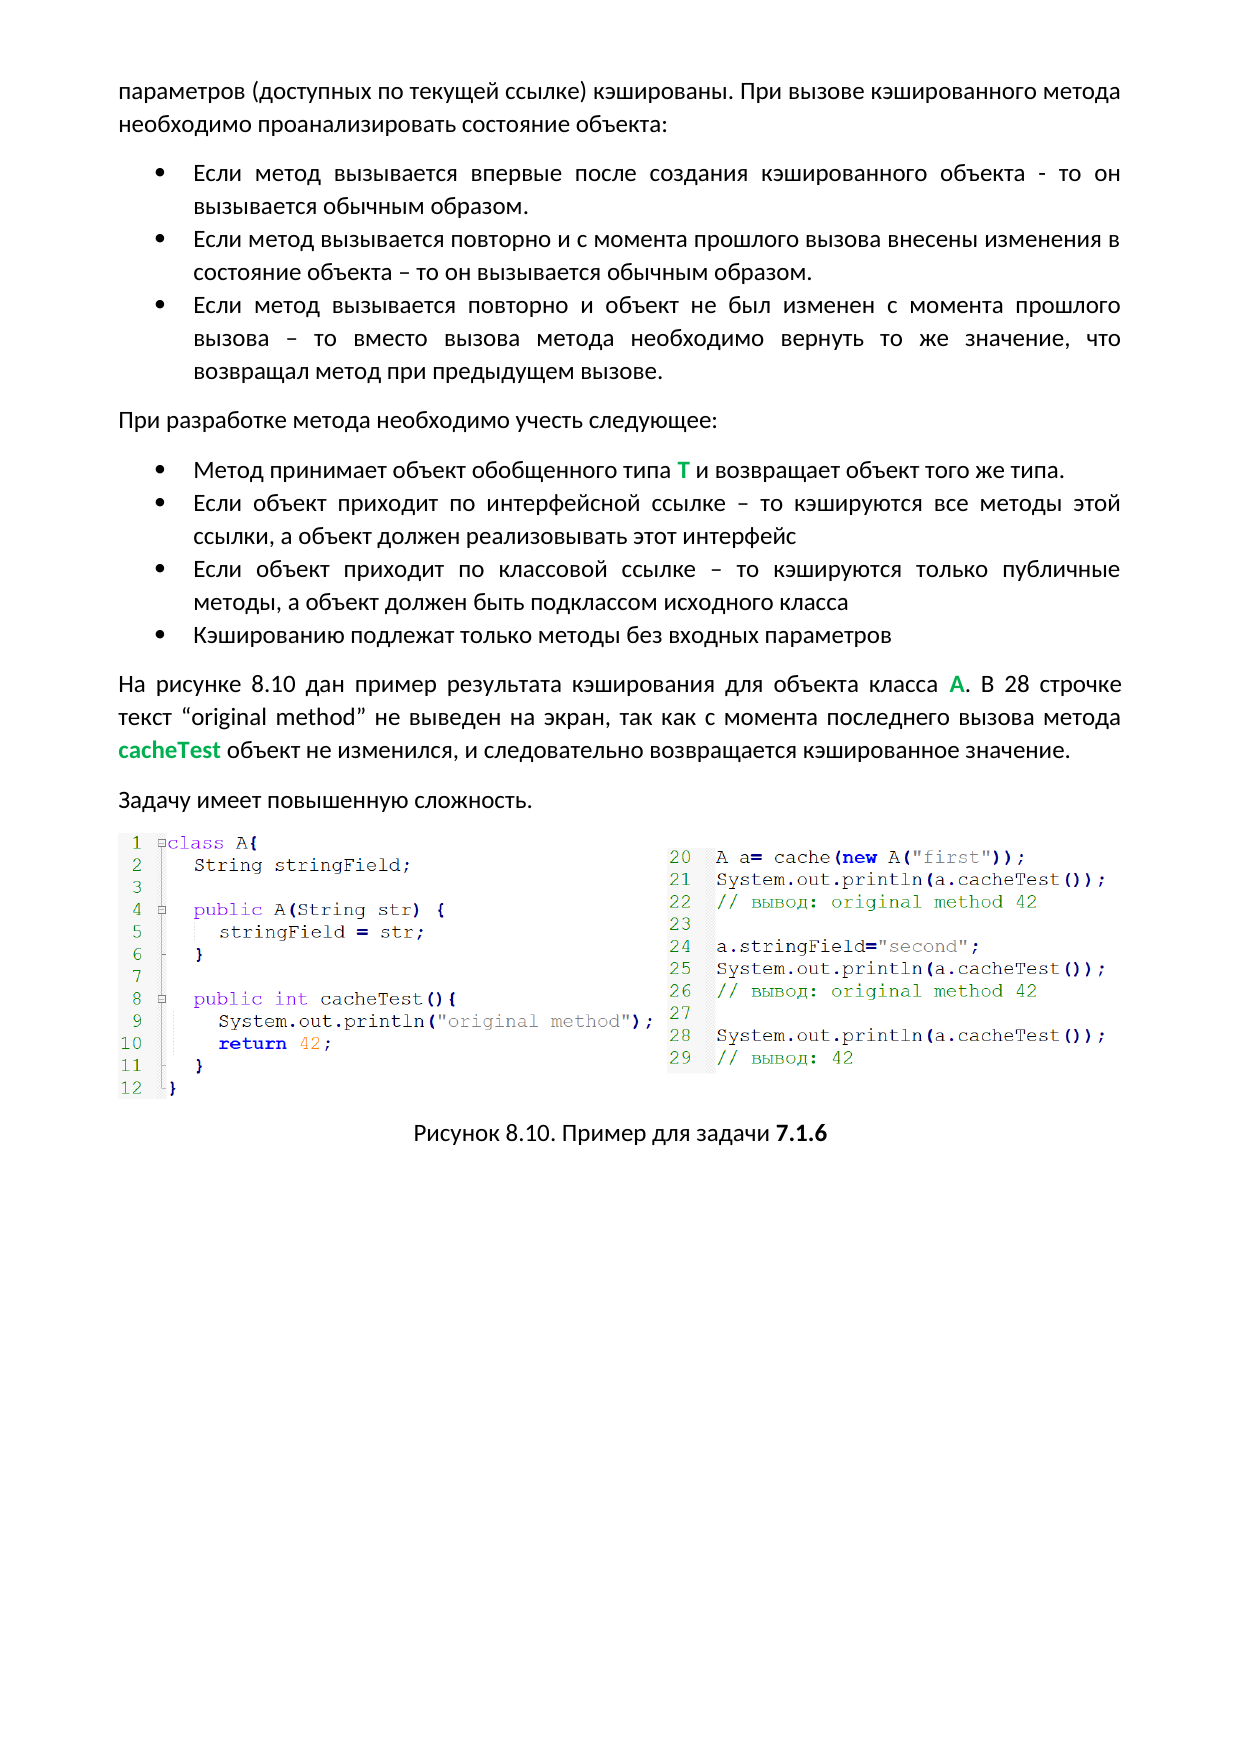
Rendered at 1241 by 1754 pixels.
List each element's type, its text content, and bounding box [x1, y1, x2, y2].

list Если метод вызывается впервые после создания кэшированного объекта - то он вызывается обычным образом. [156, 157, 1122, 221]
list Кэшированию подлежат только методы без входных параметров [156, 619, 1122, 649]
list Если метод вызывается повторно и объект не был изменен с момента прошлого вызова – то вместо вызова метода необходимо вернуть то же значение, что возвращал метод при предыдущем вызове. [156, 289, 1122, 386]
text Рисунок 8.10. Пример для задачи 7.1.6 [118, 1117, 1122, 1148]
text На рисунке 8.10 дан пример результата кэширования для объекта класса A. В 28 строчке текст “original method” не выведен на экран, так как с момента последнего вызова метода cacheTest объект не изменился, и следовательно возвращается кэшированное значение. [118, 668, 1122, 765]
text При разработке метода необходимо учесть следующее: [118, 404, 1122, 435]
list Если объект приходит по интерфейсной ссылке – то кэшируются все методы этой ссылки, а объект должен реализовывать этот интерфейс [156, 487, 1122, 551]
text Задачу имеет повышенную сложность. [118, 784, 1122, 814]
list Если метод вызывается повторно и с момента прошлого вызова внесены изменения в состояние объекта – то он вызывается обычным образом. [156, 223, 1122, 287]
list Метод принимает объект обобщенного типа T и возвращает объект того же типа. [156, 454, 1122, 485]
list Если объект приходит по классовой ссылке – то кэшируются только публичные методы, а объект должен быть подклассом исходного класса [156, 553, 1122, 616]
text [118, 75, 1122, 138]
picture [118, 833, 1122, 1099]
